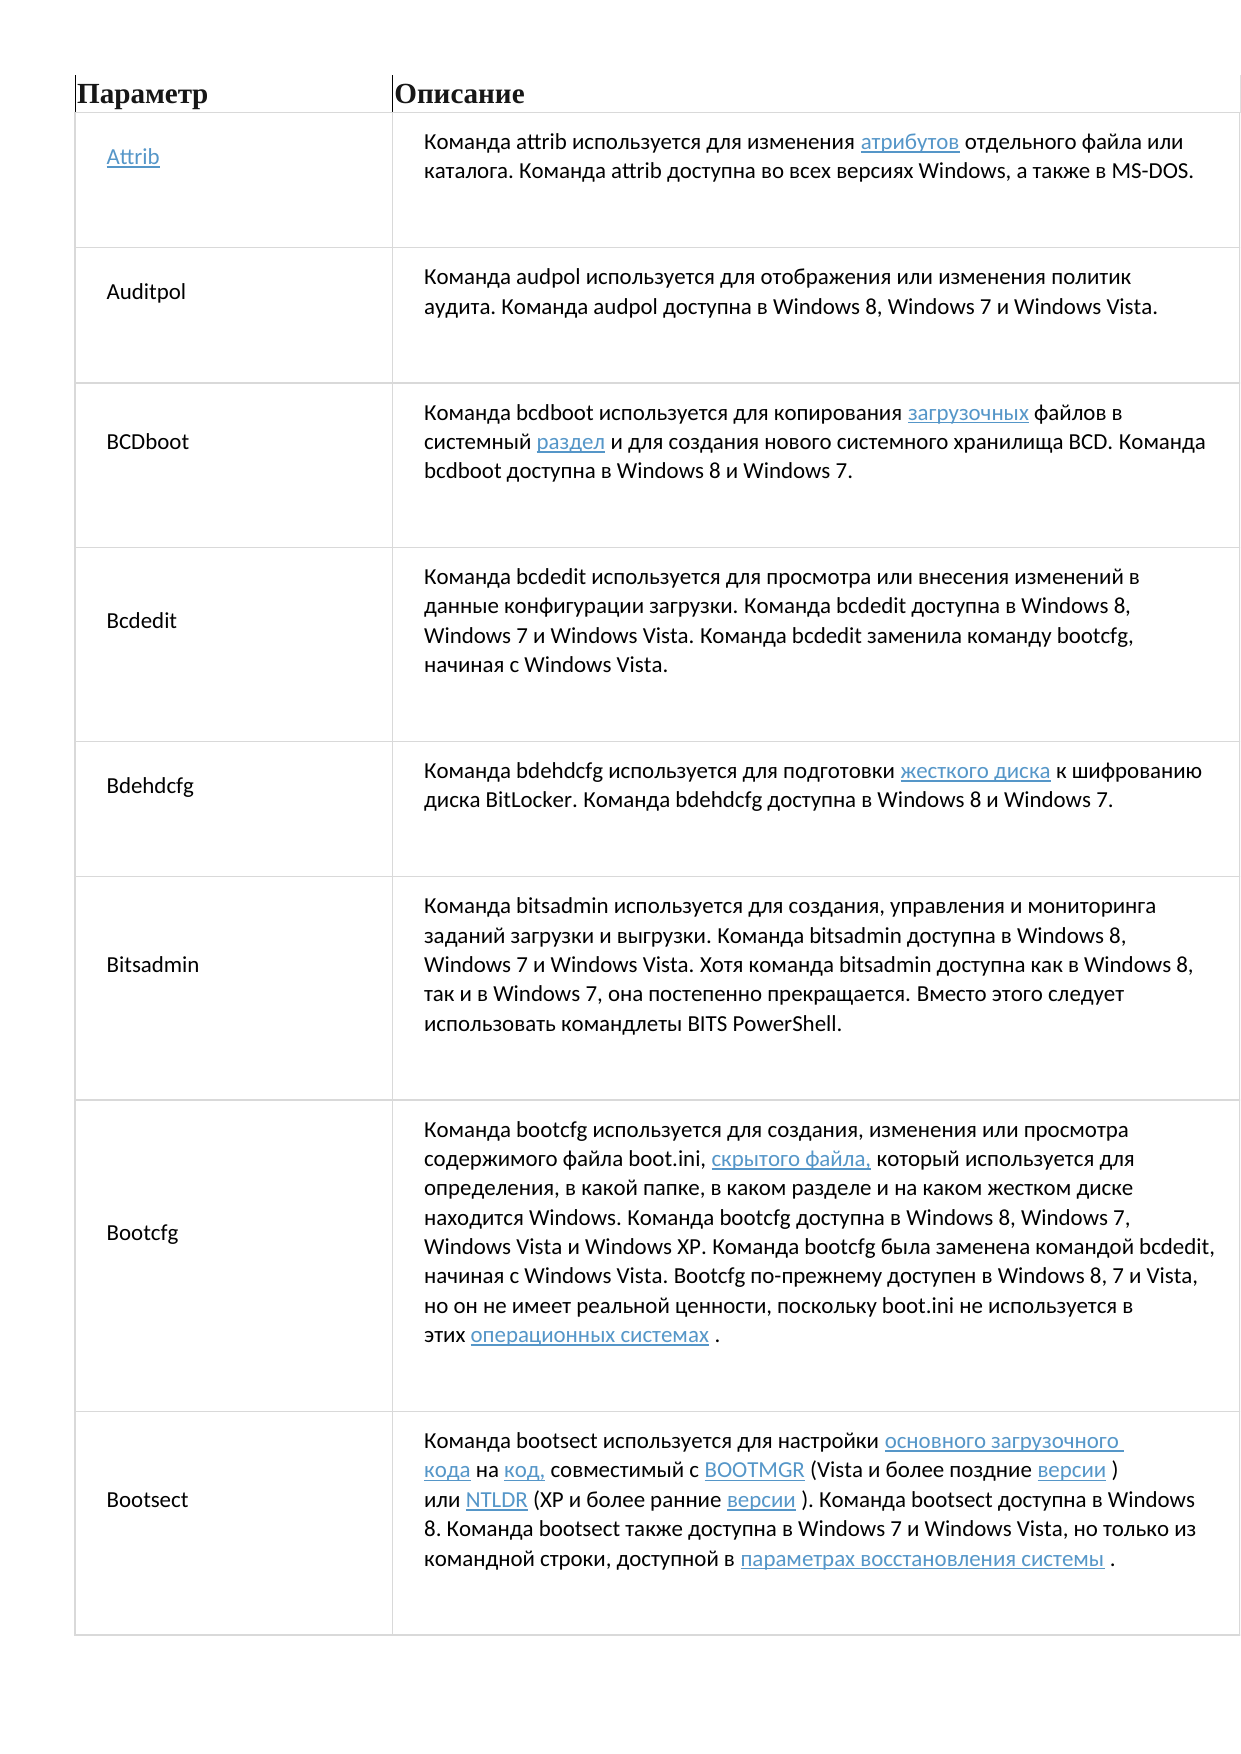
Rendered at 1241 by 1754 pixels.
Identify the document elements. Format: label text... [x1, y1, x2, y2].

table_header Параметр [76, 75, 392, 112]
table_cell Auditpol [76, 248, 392, 382]
table_cell Bcdedit [76, 548, 392, 741]
table_cell Attrib [76, 113, 392, 247]
table_cell Команда bcdboot используется для копирования загрузочных файлов в системный раздел и для создания нового системного хранилища BCD. Команда bcdboot доступна в Windows 8 и Windows 7. [393, 384, 1239, 547]
table_cell Bdehdcfg [76, 742, 392, 876]
table_cell Bootcfg [76, 1101, 392, 1411]
table_cell Bootsect [76, 1412, 392, 1634]
table_header Описание [393, 75, 1240, 112]
table_cell Команда bitsadmin используется для создания, управления и мониторинга заданий загрузки и выгрузки. Команда bitsadmin доступна в Windows 8, Windows 7 и Windows Vista. Хотя команда bitsadmin доступна как в Windows 8, так и в Windows 7, она постепенно прекращается. Вместо этого следует использовать командлеты BITS PowerShell. [393, 877, 1239, 1099]
table_cell Команда bootsect используется для настройки основного загрузочного кода на код, совместимый с BOOTMGR (Vista и более поздние версии ) или NTLDR (XP и более ранние версии ). Команда bootsect доступна в Windows 8. Команда bootsect также доступна в Windows 7 и Windows Vista, но только из командной строки, доступной в параметрах восстановления системы . [393, 1412, 1239, 1634]
table_cell Команда attrib используется для изменения атрибутов отдельного файла или каталога. Команда attrib доступна во всех версиях Windows, а также в MS-DOS. [393, 113, 1239, 247]
table_cell Команда audpol используется для отображения или изменения политик аудита. Команда audpol доступна в Windows 8, Windows 7 и Windows Vista. [393, 248, 1239, 382]
table_cell Команда bcdedit используется для просмотра или внесения изменений в данные конфигурации загрузки. Команда bcdedit доступна в Windows 8, Windows 7 и Windows Vista. Команда bcdedit заменила команду bootcfg, начиная с Windows Vista. [393, 548, 1239, 741]
table_cell Bitsadmin [76, 877, 392, 1099]
table_cell BCDboot [76, 384, 392, 547]
table_cell Команда bootcfg используется для создания, изменения или просмотра содержимого файла boot.ini, скрытого файла, который используется для определения, в какой папке, в каком разделе и на каком жестком диске находится Windows. Команда bootcfg доступна в Windows 8, Windows 7, Windows Vista и Windows XP. Команда bootcfg была заменена командой bcdedit, начиная с Windows Vista. Bootcfg по-прежнему доступен в Windows 8, 7 и Vista, но он не имеет реальной ценности, поскольку boot.ini не используется в этих операционных системах . [393, 1101, 1239, 1411]
table_cell Команда bdehdcfg используется для подготовки жесткого диска к шифрованию диска BitLocker. Команда bdehdcfg доступна в Windows 8 и Windows 7. [393, 742, 1239, 876]
